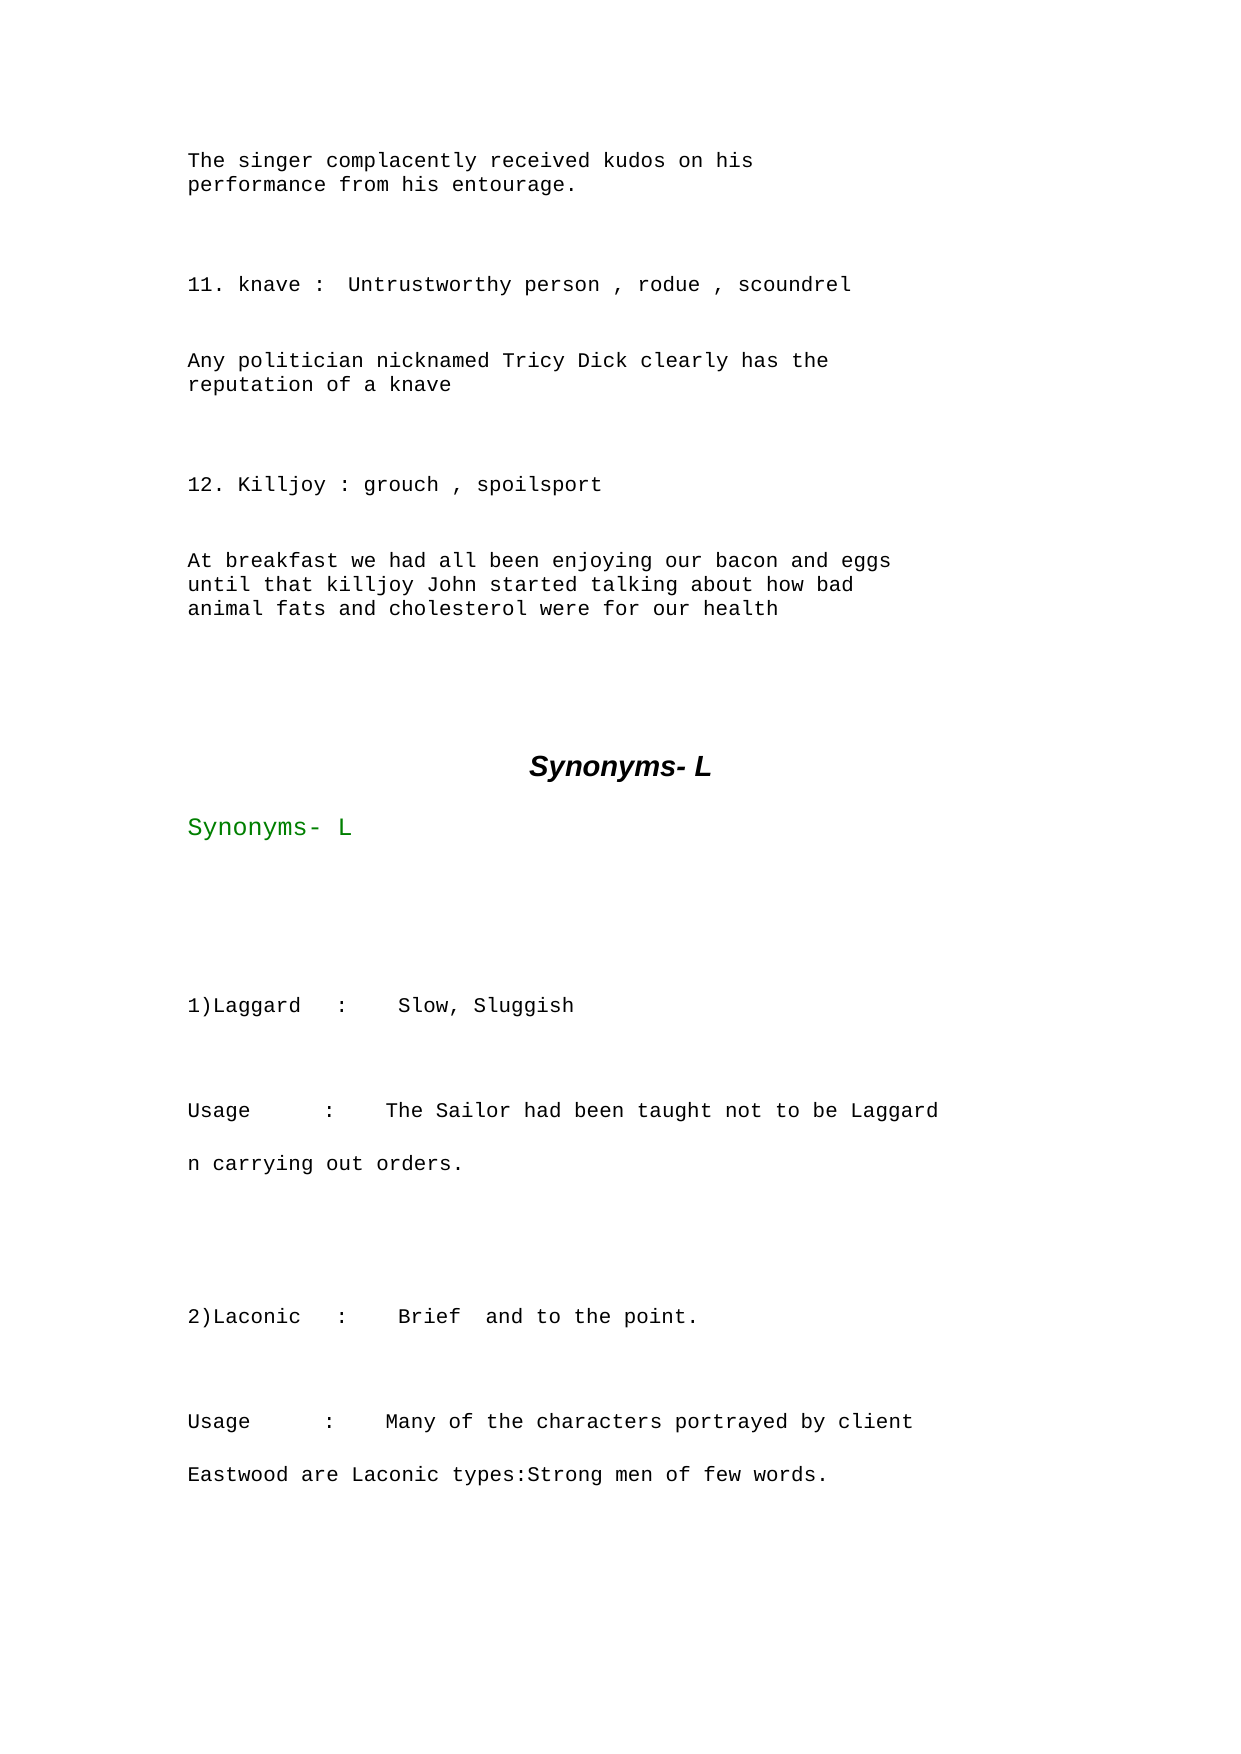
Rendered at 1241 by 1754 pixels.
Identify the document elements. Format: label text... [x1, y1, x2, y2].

text 11. knave : Untrustworthy person , rodue , scoundrel [187, 274, 1065, 297]
text Synonyms- L [524, 749, 717, 783]
text 2)Laconic : Brief and to the point. [187, 1306, 1065, 1329]
text 1)Laggard : Slow, Sluggish [187, 995, 1065, 1018]
text Synonyms- L [187, 814, 1065, 842]
text The singer complacently received kudos on his performance from his entourage. [187, 149, 904, 196]
text 12. Killjoy : grouch , spoilsport [187, 474, 1065, 498]
text Any politician nicknamed Tricy Dick clearly has the reputation of a knave [187, 349, 829, 396]
text Usage : Many of the characters portrayed by client [187, 1411, 1065, 1435]
text At breakfast we had all been enjoying our bacon and eggs until that killjoy John started talking about how bad animal fats and cholesterol were for our health [187, 550, 892, 621]
text Eastwood are Laconic types:Strong men of few words. [187, 1464, 1065, 1488]
text Usage : The Sailor had been taught not to be Laggard n carrying out orders. [187, 1100, 942, 1177]
